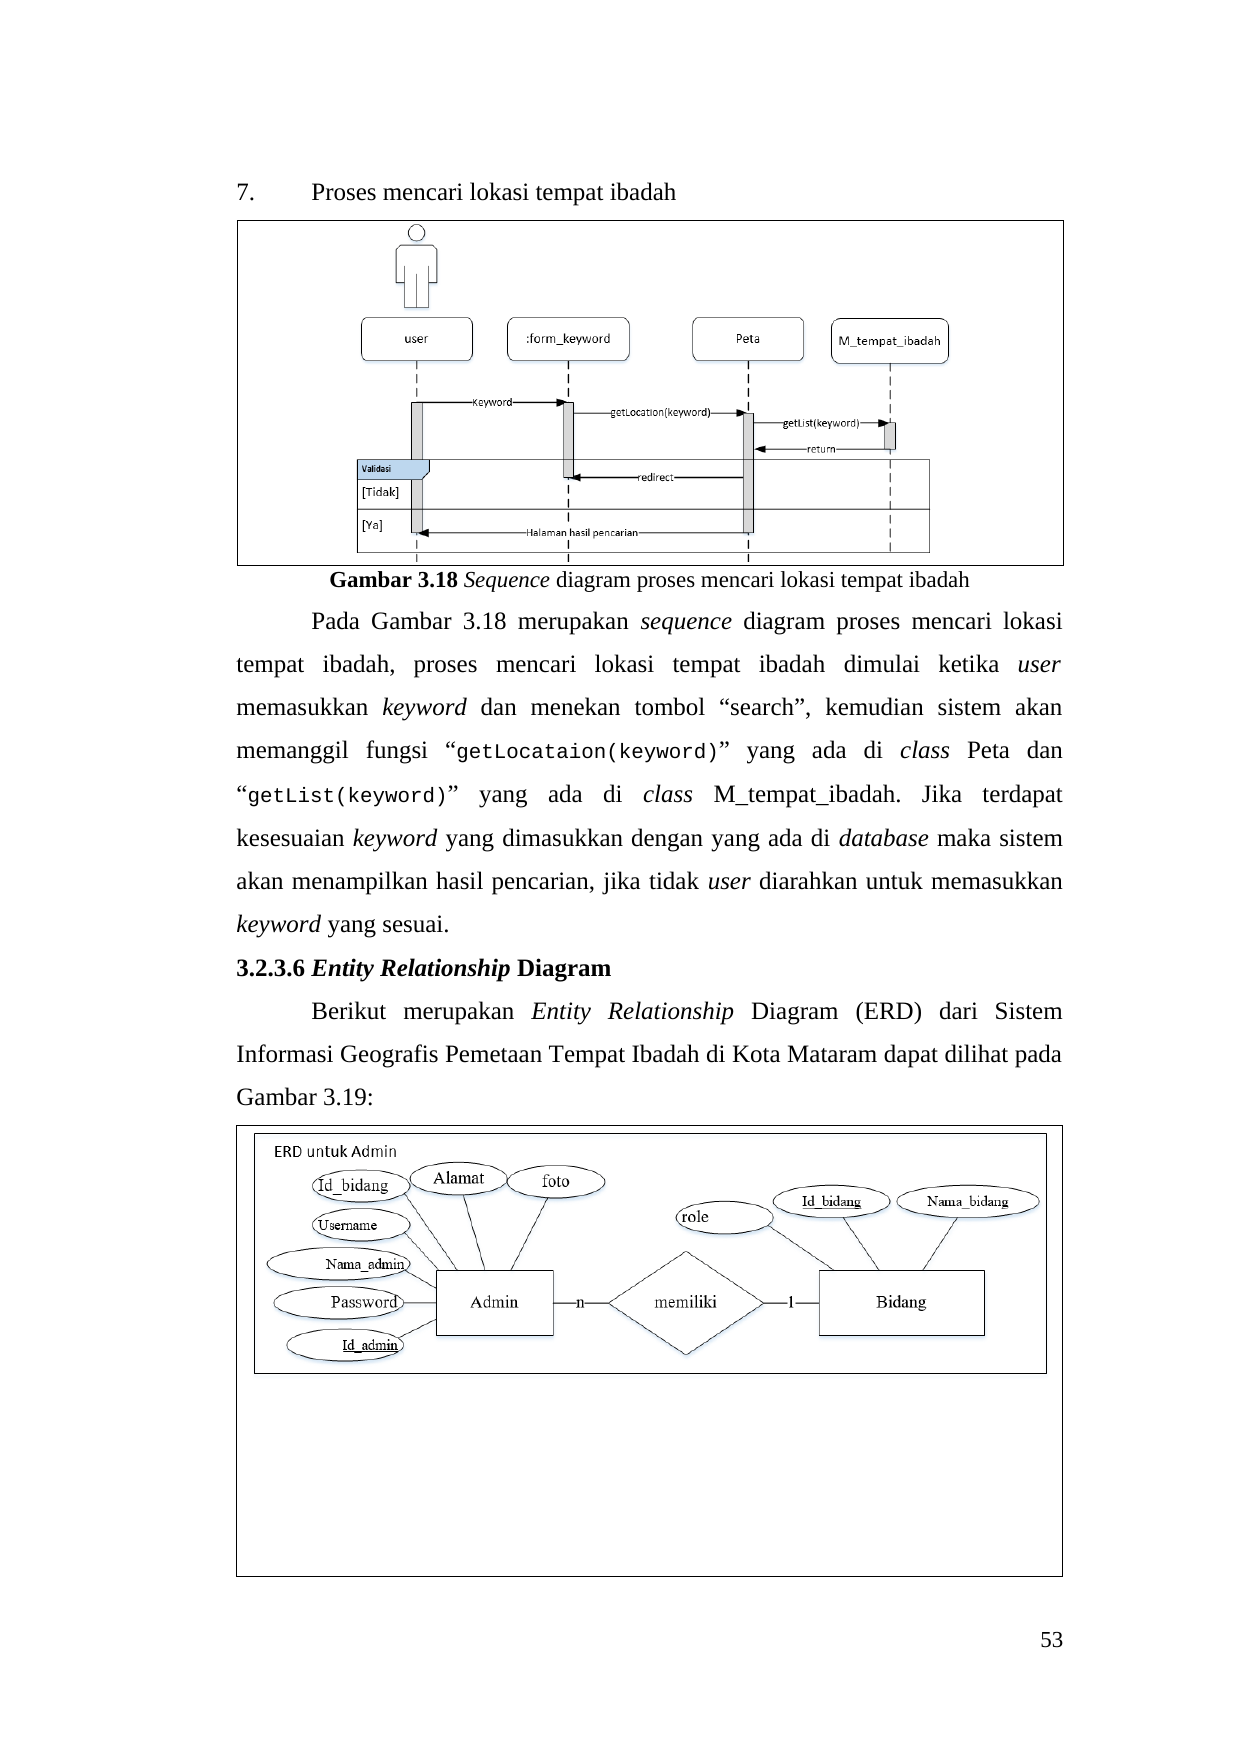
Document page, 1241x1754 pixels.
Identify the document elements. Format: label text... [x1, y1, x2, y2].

subtitle Berikut merupakan Entity Relationship Diagram (ERD) dari Sistem Informasi Geografis Pemetaan Tempat Ibadah di Kota Mataram dapat dilihat pada Gambar 3.19: [236, 996, 1063, 1111]
table_header [238, 221, 1063, 565]
subtitle Pada Gambar 3.18 merupakan sequence diagram proses mencari lokasi tempat ibadah, proses mencari lokasi tempat ibadah dimulai ketika user memasukkan keyword dan menekan tombol “search”, kemudian sistem akan memanggil fungsi “getLocataion(keyword)” yang ada di class Peta dan “getList(keyword)” yang ada di class M_tempat_ibadah. Jika terdapat kesesuaian keyword yang dimasukkan dengan yang ada di database maka sistem akan menampilkan hasil pencarian, jika tidak user diarahkan untuk memasukkan keyword yang sesuai. [236, 606, 1063, 938]
subtitle Entity Relationship Diagram [236, 953, 1063, 981]
table_header [237, 1126, 1062, 1576]
subtitle Proses mencari lokasi tempat ibadah [236, 177, 1063, 206]
subtitle Gambar 3.18 Sequence diagram proses mencari lokasi tempat ibadah [236, 566, 1063, 593]
picture [250, 1126, 1050, 1380]
picture [347, 221, 954, 562]
